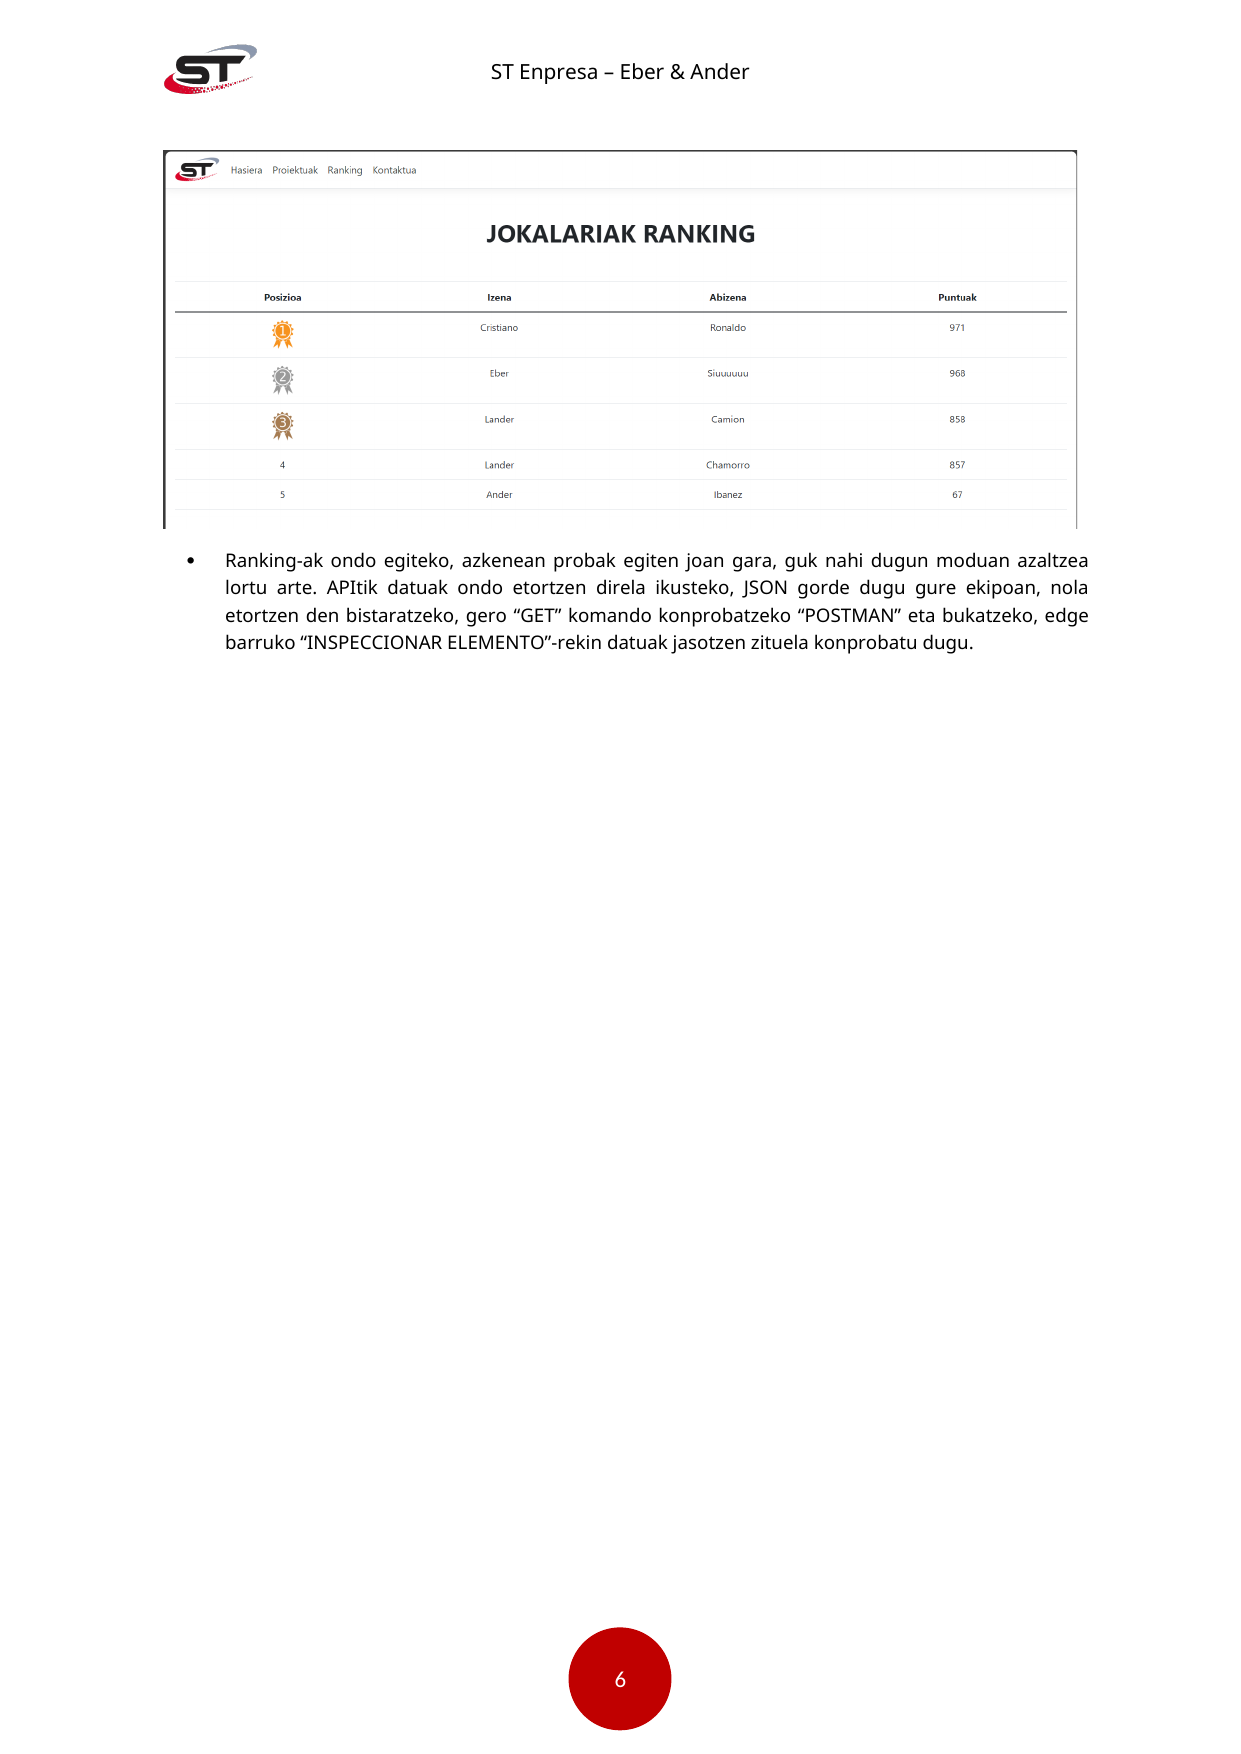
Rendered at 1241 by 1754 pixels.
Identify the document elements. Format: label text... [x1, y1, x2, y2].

picture [163, 150, 1078, 529]
picture [150, 42, 263, 98]
list Ranking-ak ondo egiteko, azkenean probak egiten joan gara, guk nahi dugun moduan azaltzea lortu arte. APItik datuak ondo etortzen direla ikusteko, JSON gorde dugu gure ekipoan, nola etortzen den bistaratzeko, gero “GET” komando konprobatzeko “POSTMAN” eta bukatzeko, edge barruko “INSPECCIONAR ELEMENTO”-rekin datuak jasotzen zituela konprobatu dugu. [187, 547, 1090, 655]
